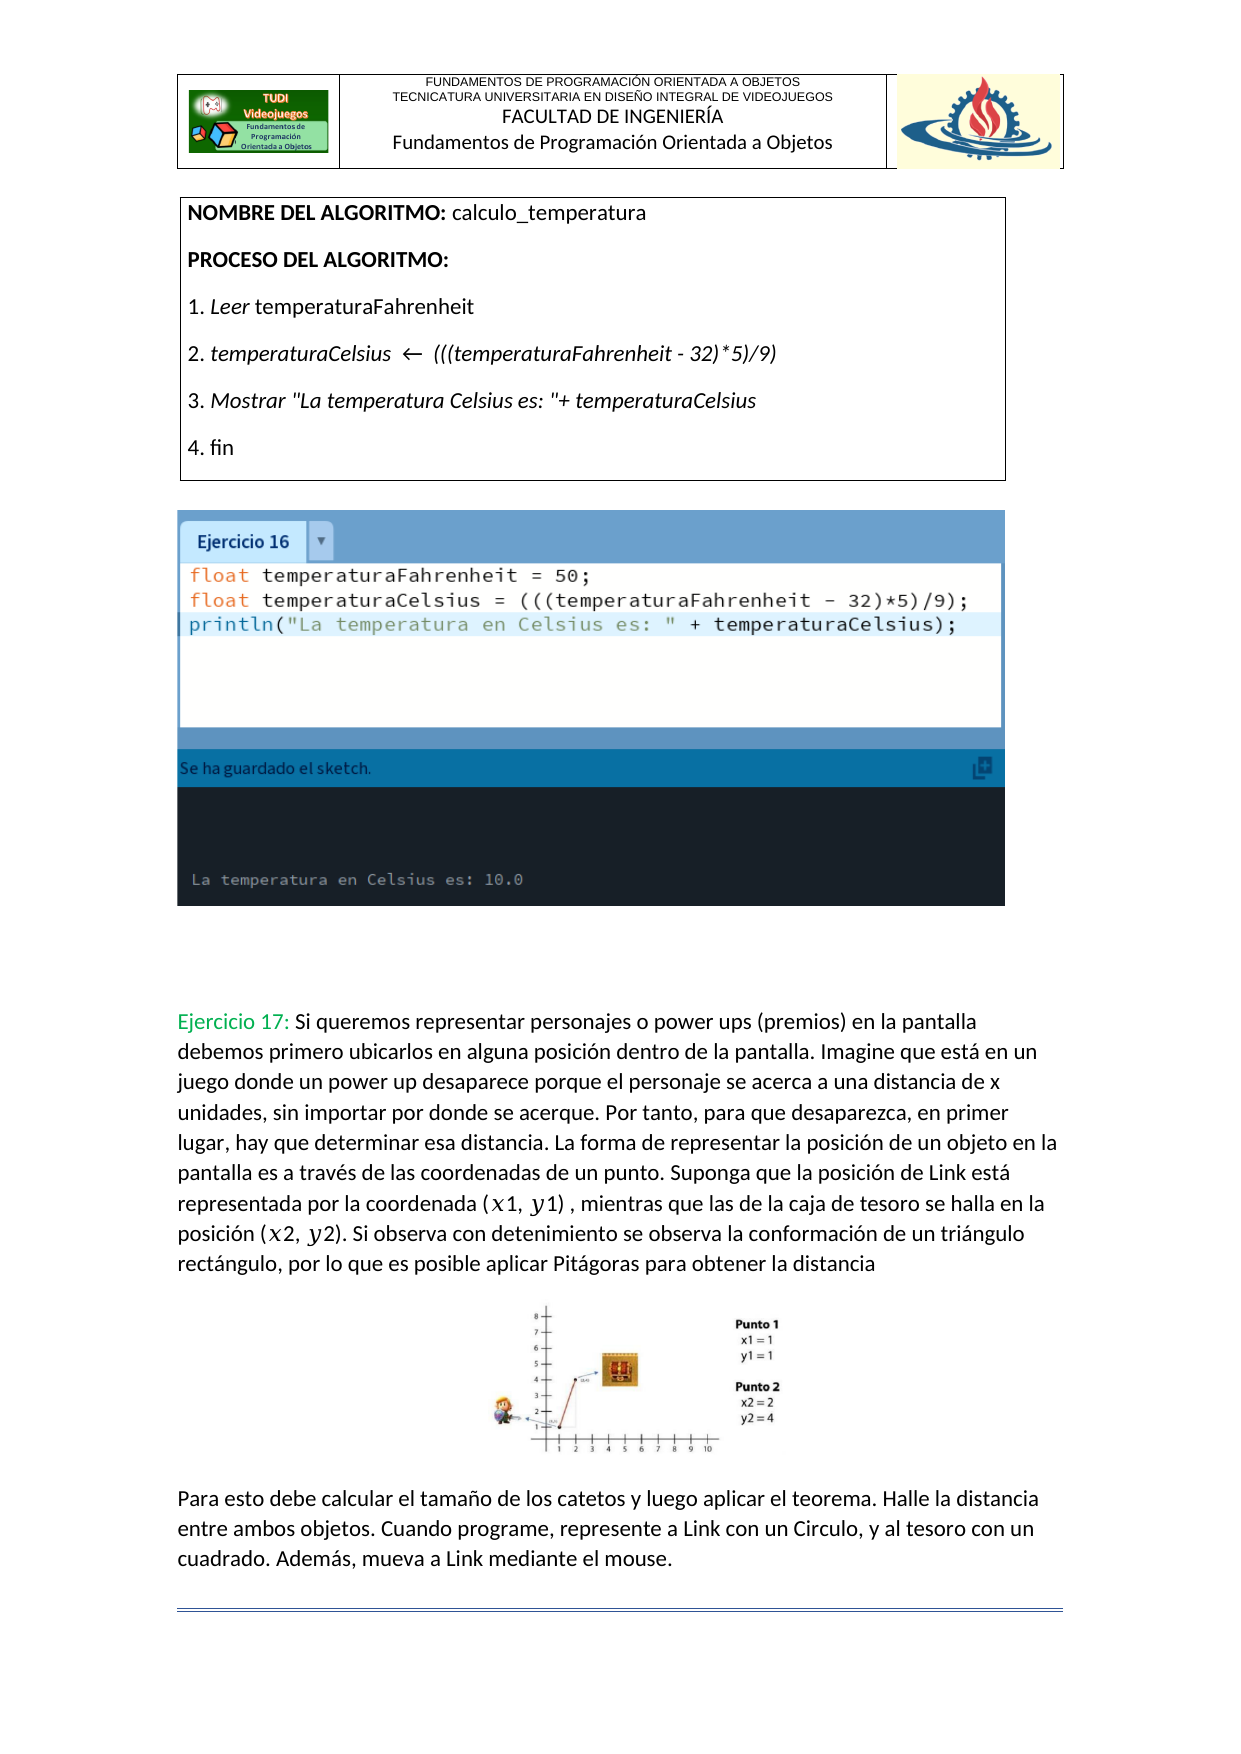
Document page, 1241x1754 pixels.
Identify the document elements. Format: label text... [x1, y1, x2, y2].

picture [973, 765, 984, 779]
picture [979, 757, 991, 773]
table_cell NOMBRE DEL ALGORITMO: calculo_temperatura PROCESO DEL ALGORITMO: 1. Leer temperaturaFahrenheit 2. temperaturaCelsius ← (((temperaturaFahrenheit - 32)*5)/9) 3. Mostrar "La temperatura Celsius es: "+ temperaturaCelsius 4. fin [181, 198, 1005, 479]
picture [897, 74, 1060, 169]
text Ejercicio 17: Si queremos representar personajes o power ups (premios) en la pantalla debemos primero ubicarlos en alguna posición dentro de la pantalla. Imagine que está en un juego donde un power up desaparece porque el personaje se acerca a una distancia de x unidades, sin importar por donde se acerque. Por tanto, para que desaparezca, en primer lugar, hay que determinar esa distancia. La forma de representar la posición de un objeto en la pantalla es a través de las coordenadas de un punto. Suponga que la posición de Link está representada por la coordenada (𝑥1, 𝑦1) , mientras que las de la caja de tesoro se halla en la posición (𝑥2, 𝑦2). Si observa con detenimiento se observa la conformación de un triángulo rectángulo, por lo que es posible aplicar Pitágoras para obtener la distancia [177, 1007, 1063, 1277]
picture [177, 788, 1005, 906]
picture [481, 1299, 800, 1462]
picture [177, 510, 1005, 749]
text Para esto debe calcular el tamaño de los catetos y luego aplicar el teorema. Halle la distancia entre ambos objetos. Cuando programe, represente a Link con un Circulo, y al tesoro con un cuadrado. Además, mueva a Link mediante el mouse. [177, 1484, 1063, 1572]
picture [188, 90, 329, 153]
